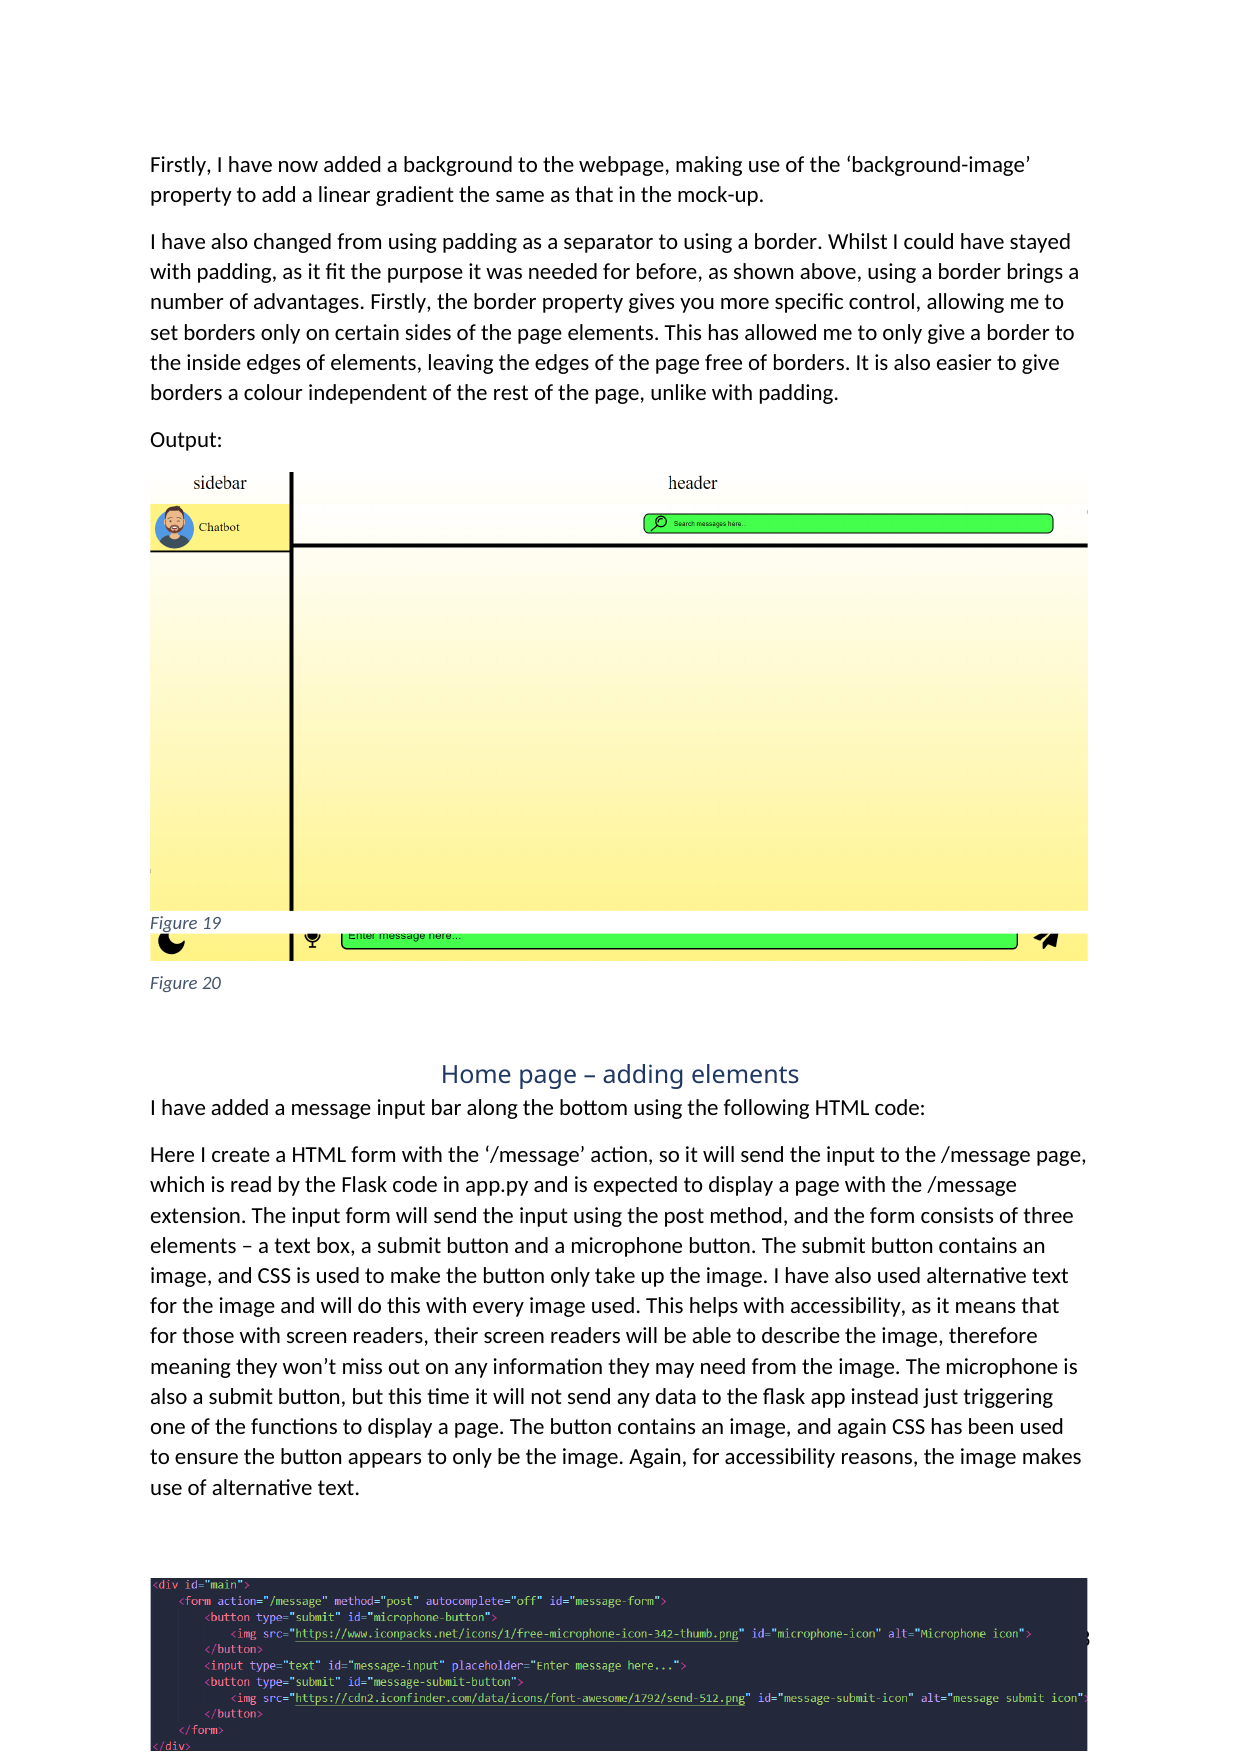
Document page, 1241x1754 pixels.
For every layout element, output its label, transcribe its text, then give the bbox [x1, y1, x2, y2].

text Here I create a HTML form with the ‘/message’ action, so it will send the input to the /message page, which is read by the Flask code in app.py and is expected to display a page with the /message extension. The input form will send the input using the post method, and the form consists of three elements – a text box, a submit button and a microphone button. The submit button contains an image, and CSS is used to make the button only take up the image. I have also used alternative text for the image and will do this with every image used. This helps with accessibility, as it means that for those with screen readers, their screen readers will be able to describe the image, therefore meaning they won’t miss out on any information they may need from the image. The microphone is also a submit button, but this time it will not send any data to the flask app instead just triggering one of the functions to display a page. The button contains an image, and again CSS has been used to ensure the button appears to only be the image. Again, for accessibility reasons, the image makes use of alternative text. [150, 1140, 1090, 1501]
subtitle Home page – adding elements [150, 995, 1090, 1091]
text Firstly, I have now added a background to the webpage, making use of the ‘background-image’ property to add a linear gradient the same as that in the mock-up. [150, 150, 1090, 208]
picture [150, 934, 1087, 961]
text I have added a message input bar along the bottom using the following HTML code: [150, 1093, 1090, 1121]
text Output: [150, 425, 1090, 453]
text I have also changed from using padding as a separator to using a border. Whilst I could have stayed with padding, as it fit the purpose it was needed for before, as shown above, using a border brings a number of advantages. Firstly, the border property gives you more specific control, allowing me to set borders only on certain sides of the page elements. This has allowed me to only give a border to the inside edges of elements, leaving the edges of the page free of borders. It is also easier to give borders a colour independent of the rest of the page, unlike with padding. [150, 227, 1090, 406]
picture [150, 472, 1087, 910]
picture [150, 1578, 1087, 1751]
